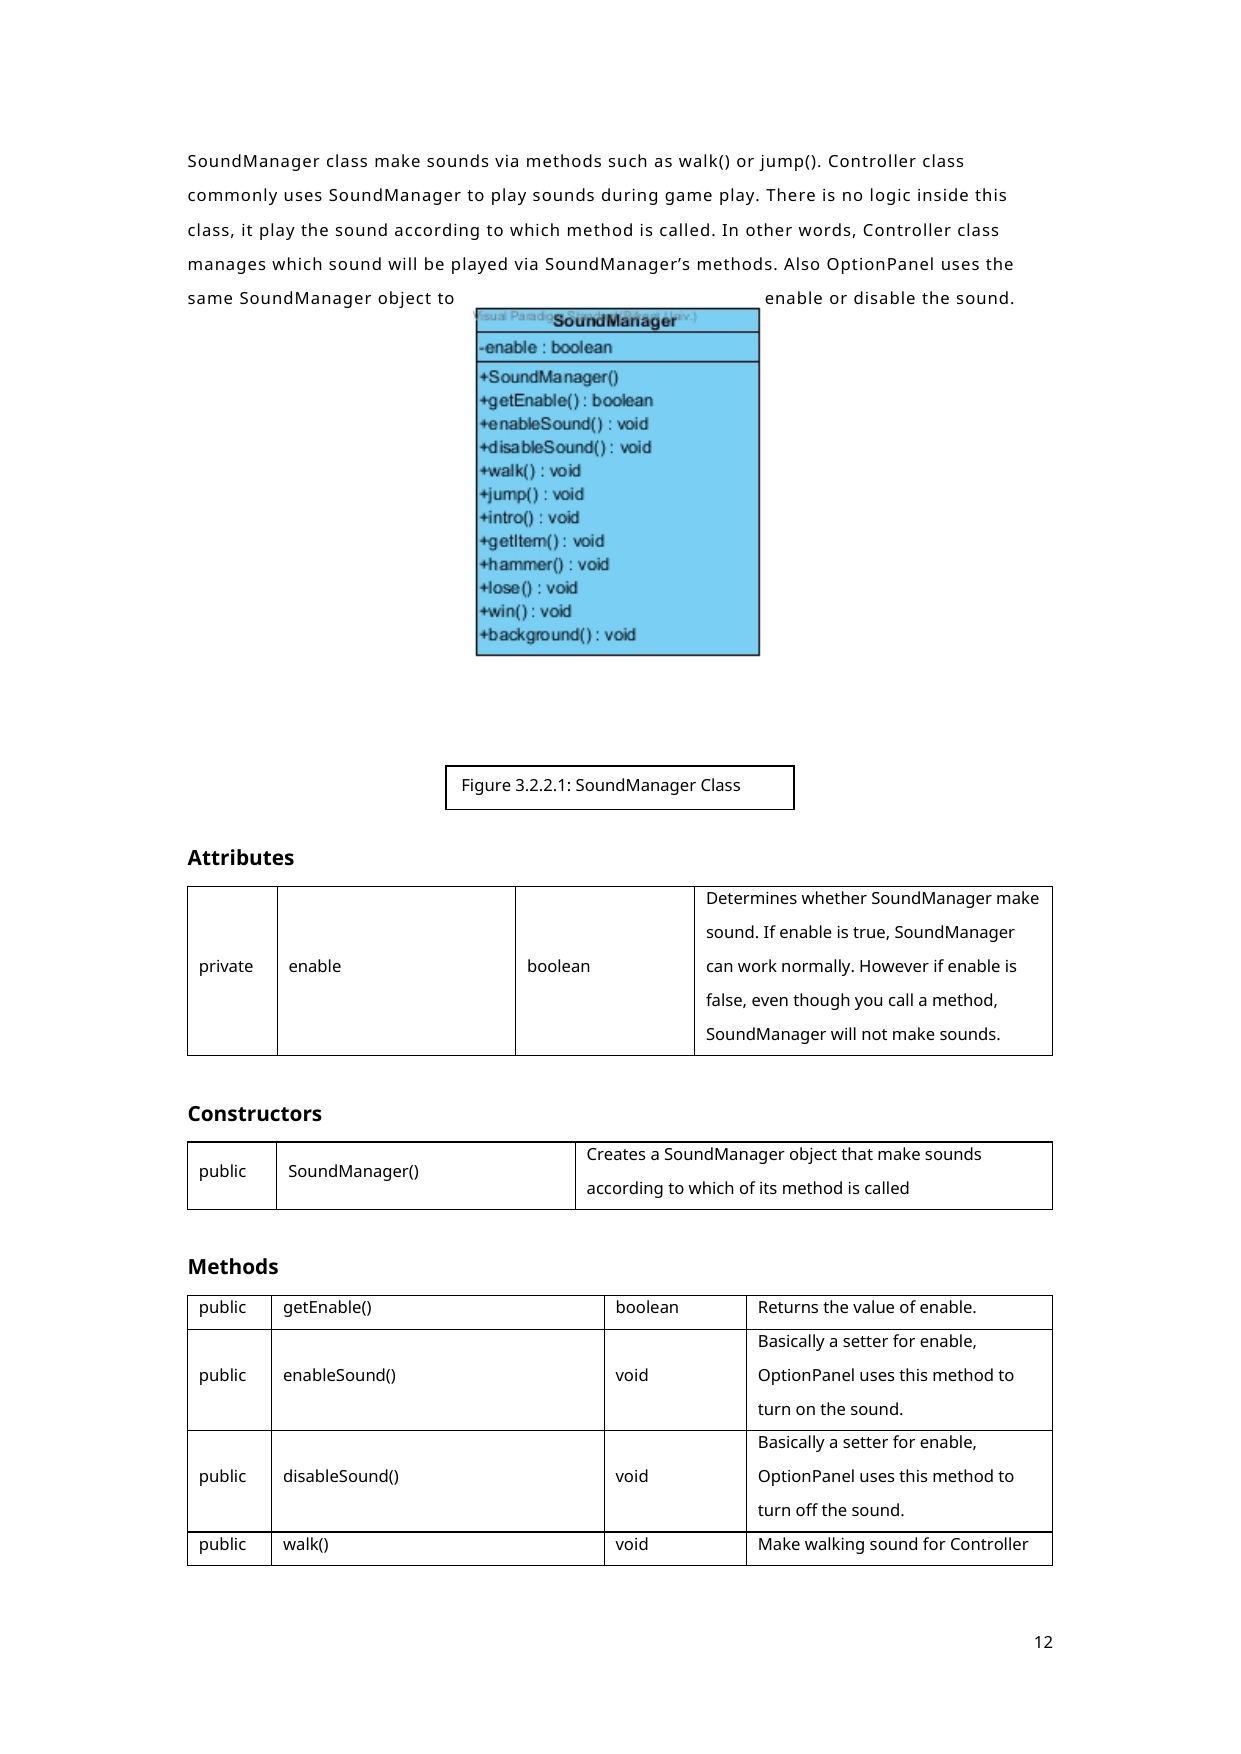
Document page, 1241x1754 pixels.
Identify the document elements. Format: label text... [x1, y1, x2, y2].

table_cell enableSound() [272, 1330, 604, 1430]
table_header getEnable() [272, 1296, 604, 1328]
table_header Determines whether SoundManager make sound. If enable is true, SoundManager can work normally. However if enable is false, even though you call a method, SoundManager will not make sounds. [695, 887, 1052, 1055]
table_cell void [605, 1533, 746, 1565]
table_header boolean [516, 887, 694, 1055]
text Constructors [187, 1099, 1053, 1127]
table_cell public [188, 1431, 271, 1531]
text SoundManager class make sounds via methods such as walk() or jump(). Controller class commonly uses SoundManager to play sounds during game play. There is no logic inside this class, it play the sound according to which method is called. In other words, Controller class manages which sound will be played via SoundManager’s methods. Also OptionPanel uses the same SoundManager object to enable or disable the sound. [187, 150, 1053, 309]
table_cell walk() [272, 1533, 604, 1565]
table_cell public [188, 1533, 271, 1565]
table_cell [747, 1533, 1052, 1565]
table_header public [188, 1296, 271, 1328]
text Attributes [187, 843, 1053, 871]
table_header Returns the value of enable. [747, 1296, 1052, 1328]
table_header SoundManager() [277, 1143, 575, 1209]
table_header enable [278, 887, 515, 1055]
table_cell disableSound() [272, 1431, 604, 1531]
table_cell public [188, 1330, 271, 1430]
table_header Creates a SoundManager object that make sounds according to which of its method is called [576, 1143, 1052, 1209]
text Methods [187, 1252, 1053, 1281]
table_cell void [605, 1330, 746, 1430]
table_cell Basically a setter for enable, OptionPanel uses this method to turn off the sound. [747, 1431, 1052, 1531]
table_cell Basically a setter for enable, OptionPanel uses this method to turn on the sound. [747, 1330, 1052, 1430]
table_header boolean [605, 1296, 746, 1328]
table_header private [188, 887, 277, 1055]
table_cell void [605, 1431, 746, 1531]
table_header public [188, 1143, 276, 1209]
picture [473, 305, 765, 661]
